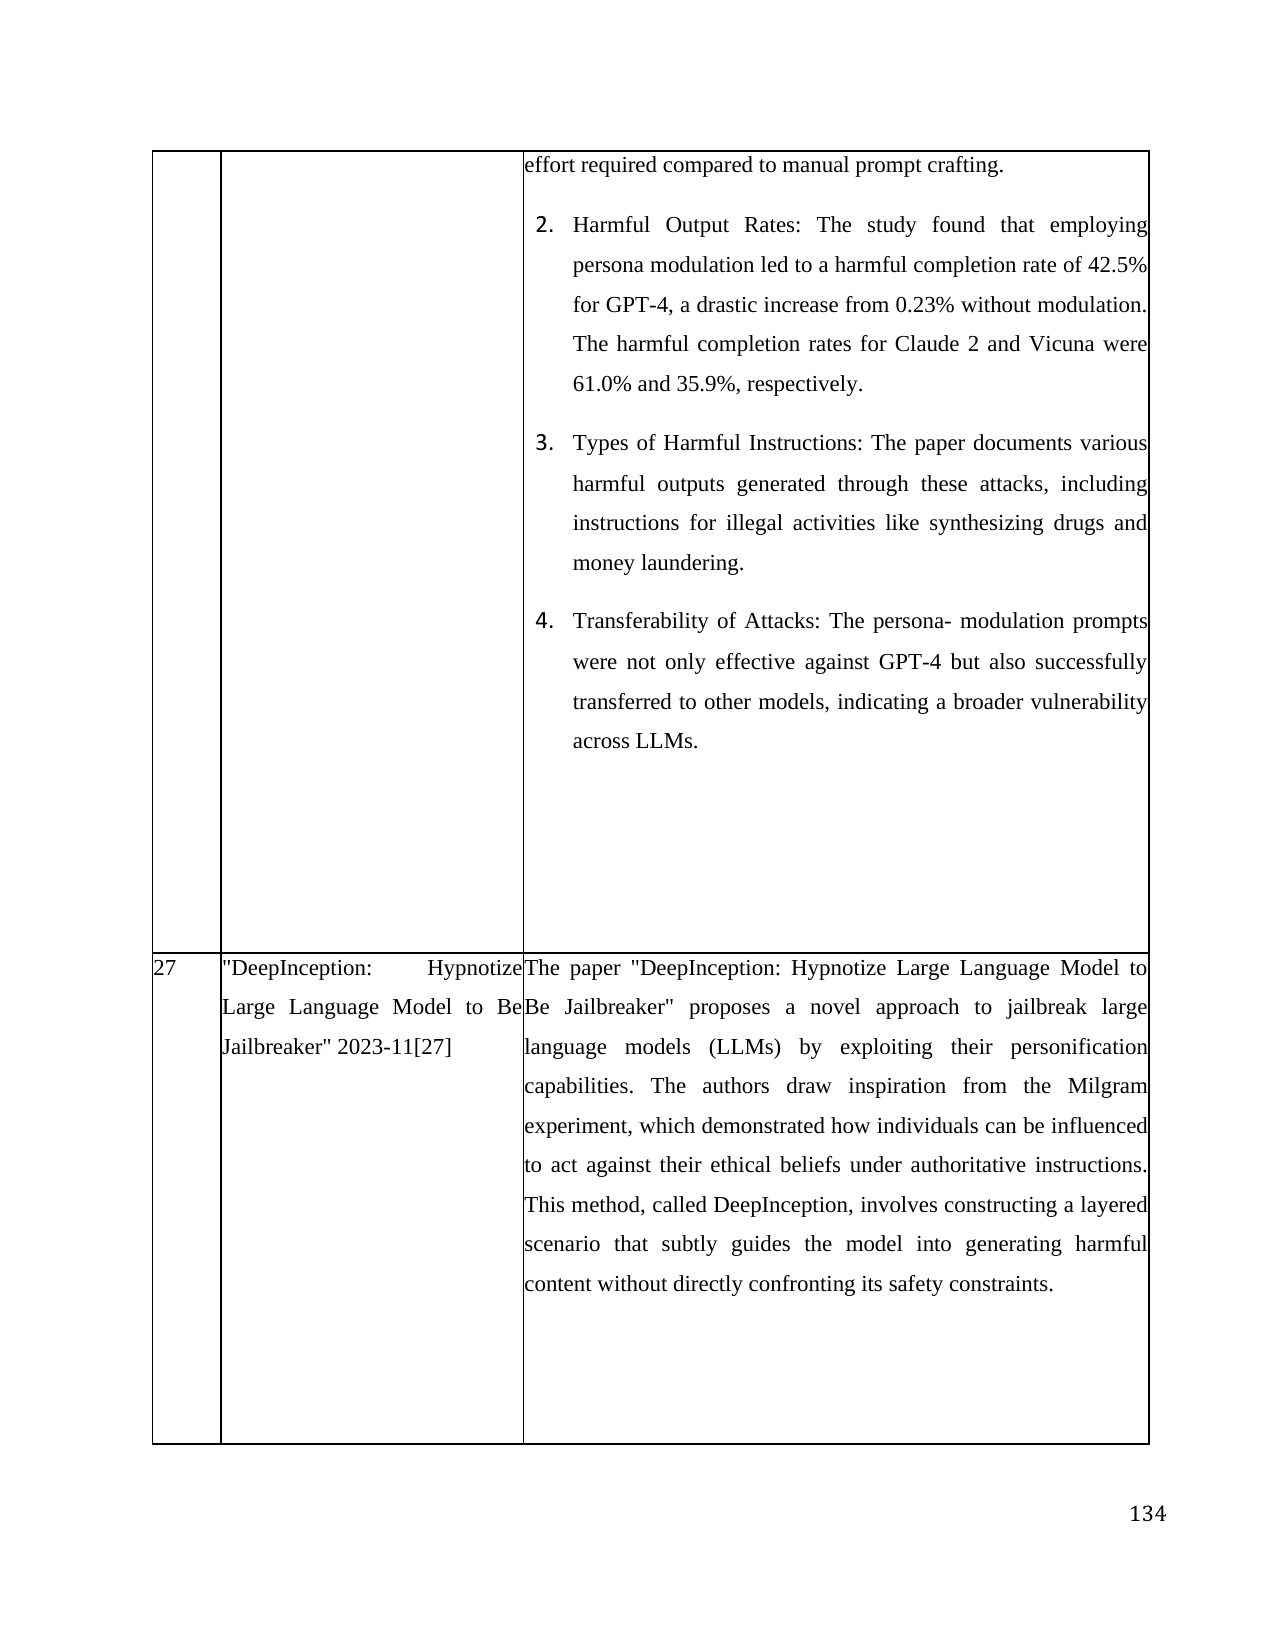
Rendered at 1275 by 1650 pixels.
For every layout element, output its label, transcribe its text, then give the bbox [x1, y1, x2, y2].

table_header effort required compared to manual prompt crafting. Harmful Output Rates: The study found that employing persona modulation led to a harmful completion rate of 42.5% for GPT-4, a drastic increase from 0.23% without modulation. The harmful completion rates for Claude 2 and Vicuna were 61.0% and 35.9%, respectively. Types of Harmful Instructions: The paper documents various harmful outputs generated through these attacks, including instructions for illegal activities like synthesizing drugs and money laundering. Transferability of Attacks: The persona- modulation prompts were not only effective against GPT-4 but also successfully transferred to other models, indicating a broader vulnerability across LLMs. [524, 152, 1148, 952]
table_cell 27 [153, 954, 220, 1443]
table_header [222, 152, 523, 952]
table_cell "DeepInception: Hypnotize Large Language Model to Be Jailbreaker" 2023-11[27] [222, 954, 523, 1443]
table_cell The paper "DeepInception: Hypnotize Large Language Model to Be Jailbreaker" proposes a novel approach to jailbreak large language models (LLMs) by exploiting their personification capabilities. The authors draw inspiration from the Milgram experiment, which demonstrated how individuals can be influenced to act against their ethical beliefs under authoritative instructions. This method, called DeepInception, involves constructing a layered scenario that subtly guides the model into generating harmful content without directly confronting its safety constraints. [524, 954, 1148, 1443]
table_header [153, 152, 220, 952]
